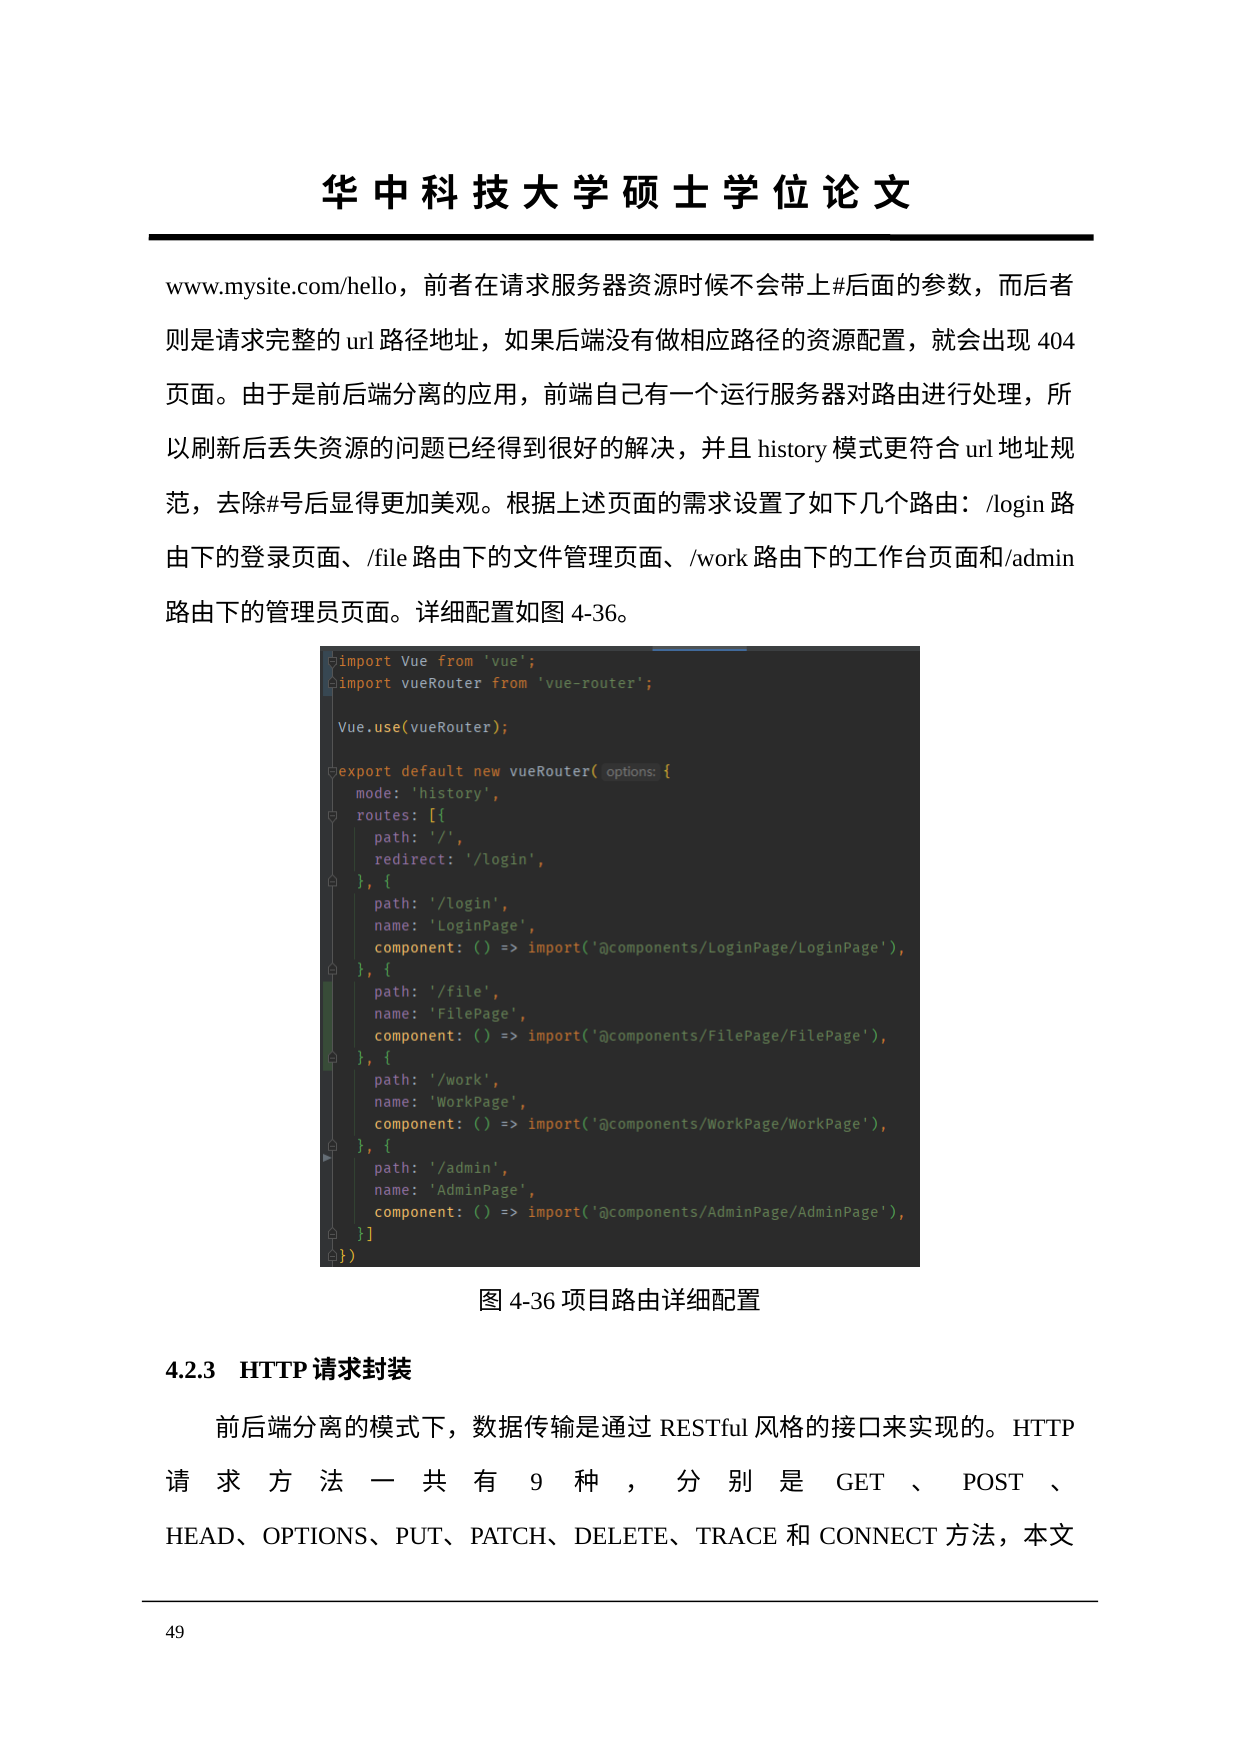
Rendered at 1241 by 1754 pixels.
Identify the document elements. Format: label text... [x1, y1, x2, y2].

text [165, 266, 1075, 628]
subtitle HTTP请求封装 [165, 1350, 1075, 1386]
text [165, 1407, 1075, 1552]
picture [320, 646, 920, 1267]
